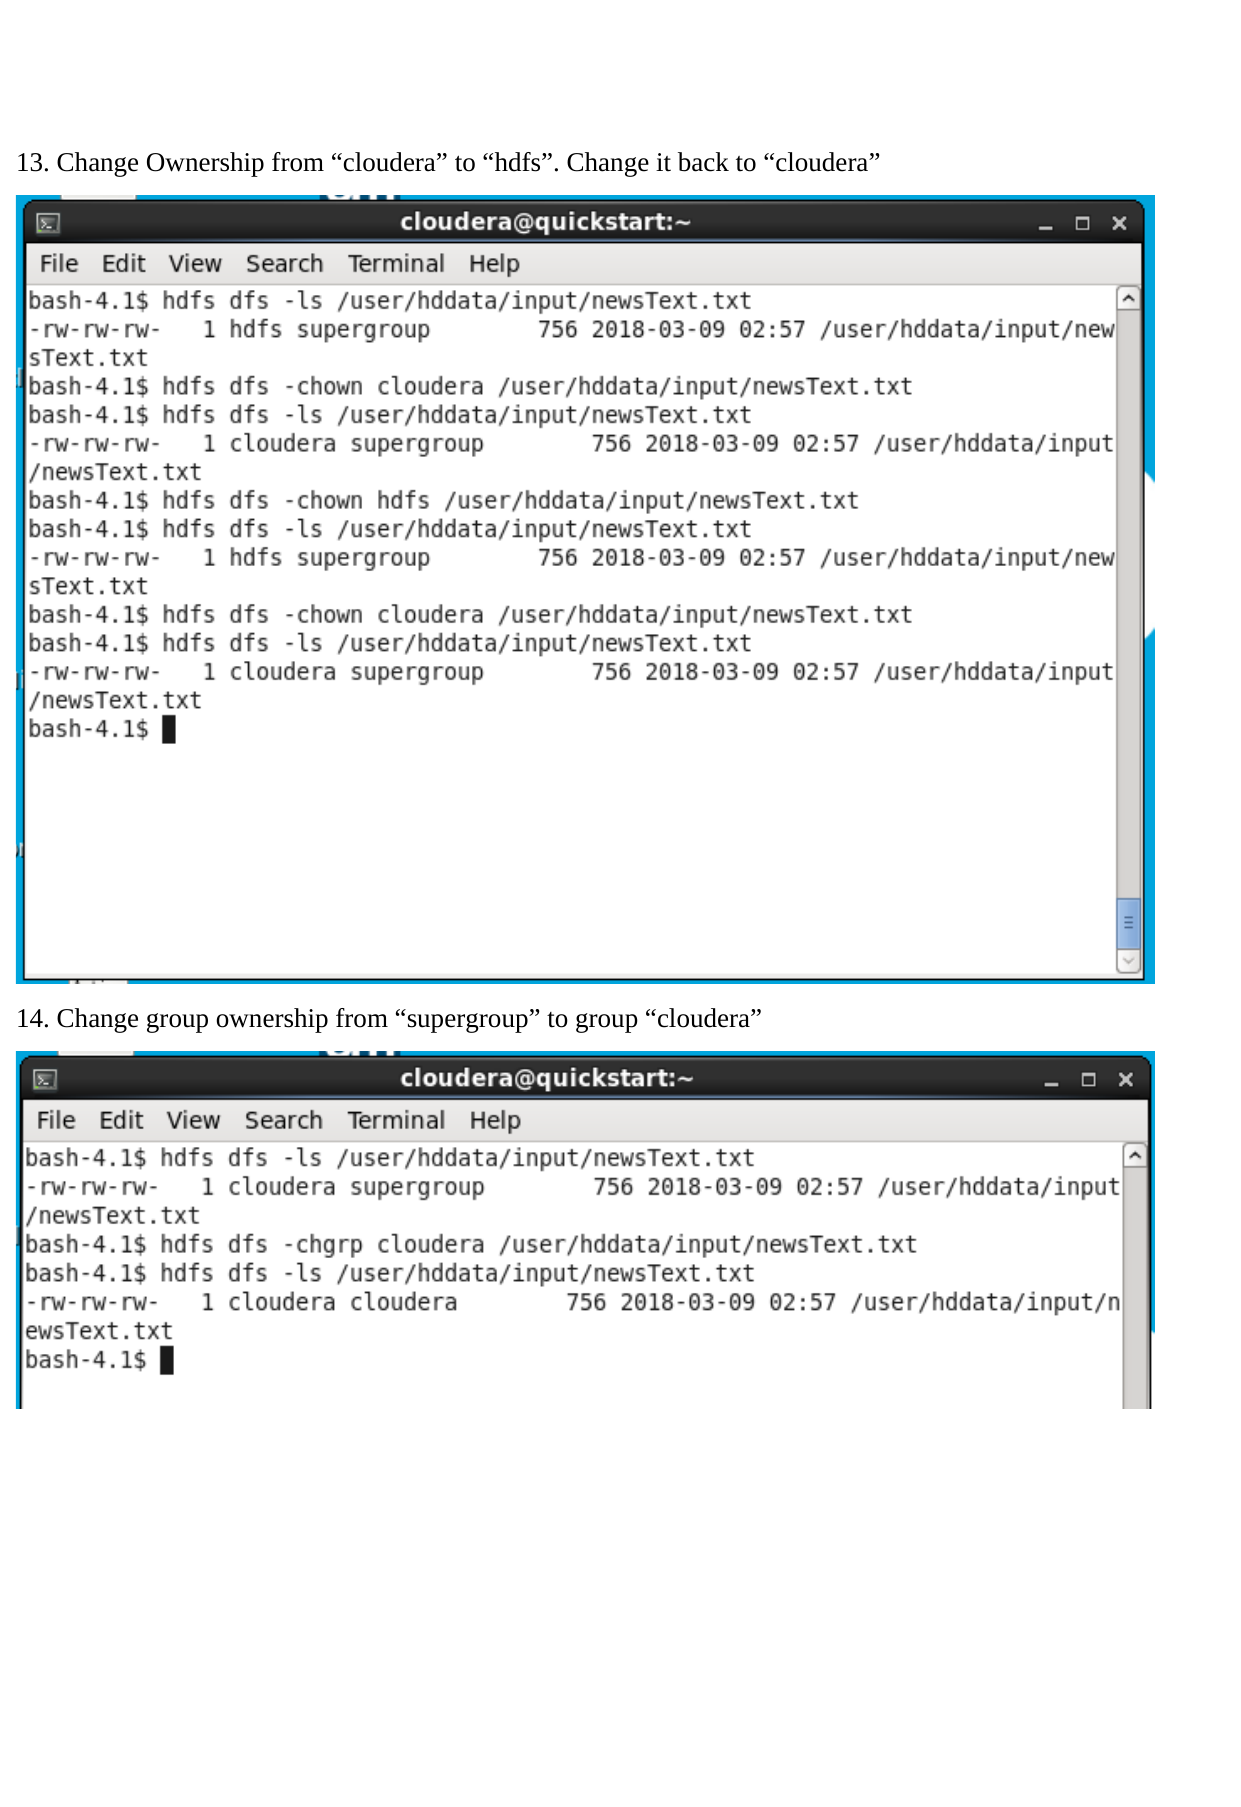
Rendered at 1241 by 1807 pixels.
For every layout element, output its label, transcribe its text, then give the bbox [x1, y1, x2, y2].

picture [15, 195, 1155, 984]
picture [15, 368, 21, 386]
text 14. Change group ownership from “supergroup” to group “cloudera” [16, 1002, 1155, 1033]
text 13. Change Ownership from “cloudera” to “hdfs”. Change it back to “cloudera” [16, 146, 1155, 177]
picture [21, 1051, 1155, 1409]
